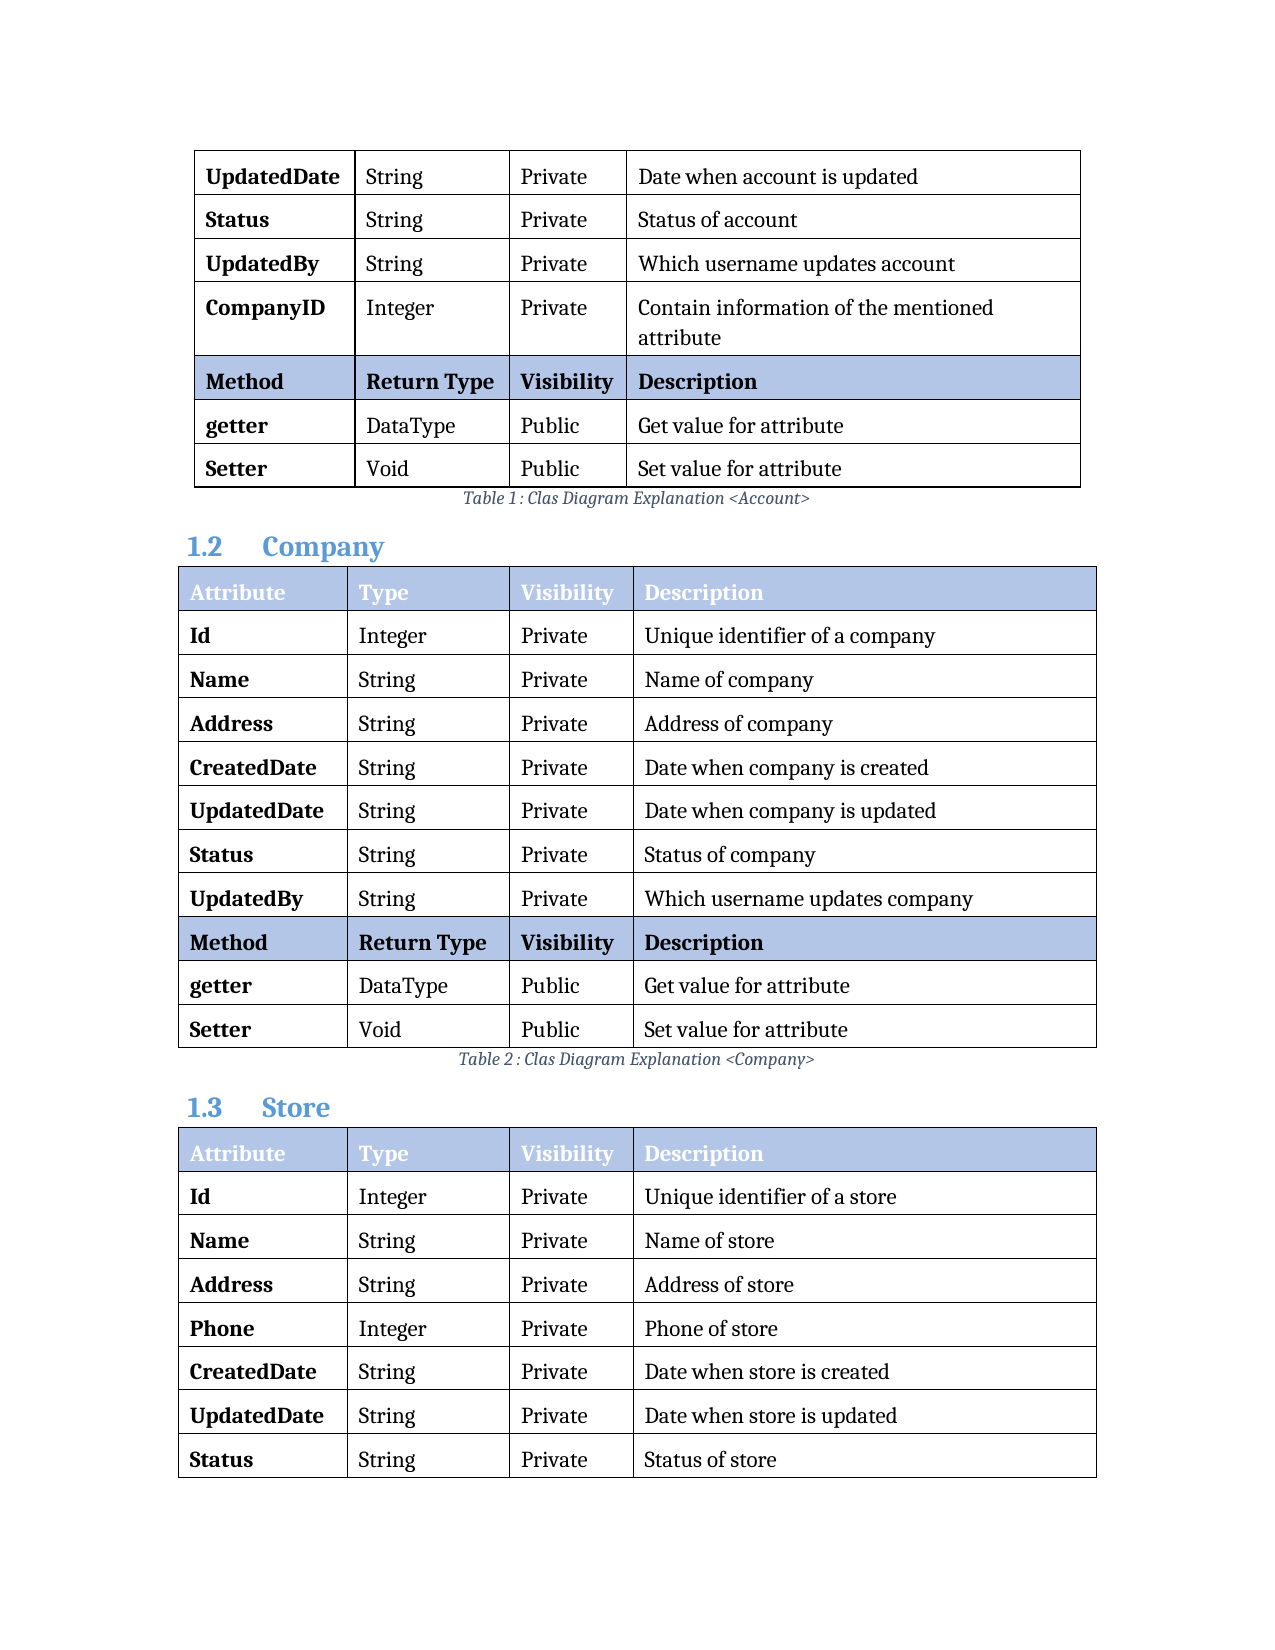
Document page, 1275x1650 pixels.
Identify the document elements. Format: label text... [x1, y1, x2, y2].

table_cell Address [179, 1259, 347, 1302]
table_cell String [348, 786, 509, 828]
table_cell Private [510, 1215, 633, 1258]
table_cell DataType [348, 961, 509, 1003]
table_cell Private [510, 1259, 633, 1302]
table_cell Method [179, 917, 347, 960]
table_cell Private [510, 611, 633, 653]
table_cell UpdatedBy [179, 873, 347, 916]
table_cell String [356, 151, 509, 194]
table_cell Integer [348, 1303, 509, 1346]
table_cell Private [510, 830, 633, 872]
table_cell String [348, 698, 509, 741]
table_cell getter [179, 961, 347, 1003]
table_header Type [348, 567, 509, 610]
table_cell Unique identifier of a store [634, 1172, 1096, 1214]
table_cell Name of company [634, 655, 1096, 697]
table_cell String [348, 1347, 509, 1389]
table_cell String [348, 830, 509, 872]
table_cell Private [510, 655, 633, 697]
table_cell Private [510, 698, 633, 741]
table_cell Get value for attribute [627, 400, 1080, 443]
table_cell Date when account is updated [627, 151, 1080, 194]
table_cell Contain information of the mentioned attribute [627, 282, 1080, 355]
table_cell Private [510, 1303, 633, 1346]
table_cell Which username updates account [627, 239, 1080, 281]
table_cell Private [510, 282, 626, 355]
table_cell String [348, 1390, 509, 1433]
table_cell Public [510, 961, 633, 1003]
table_cell Id [179, 1172, 347, 1214]
table_cell Integer [348, 611, 509, 653]
table_cell Status [179, 1434, 347, 1477]
table_cell Private [510, 1172, 633, 1214]
table_cell Private [510, 1347, 633, 1389]
table_cell Private [510, 1434, 633, 1477]
table_cell Set value for attribute [627, 444, 1080, 486]
table_cell Visibility [510, 917, 633, 960]
table_cell Status of account [627, 195, 1080, 237]
table_cell String [348, 873, 509, 916]
table_cell Void [348, 1005, 509, 1047]
table_cell Method [195, 356, 354, 399]
table_cell CreatedDate [179, 742, 347, 785]
table_cell CreatedDate [179, 1347, 347, 1389]
table_cell Date when company is created [634, 742, 1096, 785]
table_cell Name of store [634, 1215, 1096, 1258]
table_cell Date when store is updated [634, 1390, 1096, 1433]
table_cell Address of company [634, 698, 1096, 741]
table_cell CompanyID [195, 282, 354, 355]
table_cell Address of store [634, 1259, 1096, 1302]
table_cell Phone of store [634, 1303, 1096, 1346]
table_cell UpdatedBy [195, 239, 354, 281]
table_cell Phone [179, 1303, 347, 1346]
table_cell Name [179, 1215, 347, 1258]
table_cell Status of store [634, 1434, 1096, 1477]
table_header Description [634, 567, 1096, 610]
table_cell Setter [195, 444, 354, 486]
table_cell String [348, 1259, 509, 1302]
table_cell Void [356, 444, 509, 486]
table_cell Return Type [356, 356, 509, 399]
table_cell Private [510, 873, 633, 916]
table_cell Public [510, 400, 626, 443]
table_cell Date when company is updated [634, 786, 1096, 828]
table_cell Private [510, 742, 633, 785]
table_header Visibility [510, 1128, 633, 1171]
table_cell String [348, 742, 509, 785]
table_cell Public [510, 1005, 633, 1047]
table_header Visibility [510, 567, 633, 610]
table_cell Address [179, 698, 347, 741]
table_cell String [356, 239, 509, 281]
table_cell DataType [356, 400, 509, 443]
table_cell Return Type [348, 917, 509, 960]
table_cell Description [634, 917, 1096, 960]
table_cell String [348, 655, 509, 697]
table_cell Integer [356, 282, 509, 355]
table_cell UpdatedDate [179, 1390, 347, 1433]
table_cell Private [510, 786, 633, 828]
table_cell getter [195, 400, 354, 443]
table_header Attribute [179, 1128, 347, 1171]
table_cell Description [627, 356, 1080, 399]
table_cell Status [195, 195, 354, 237]
table_cell Private [510, 195, 626, 237]
table_header Type [348, 1128, 509, 1171]
table_cell String [348, 1434, 509, 1477]
table_cell Status of company [634, 830, 1096, 872]
table_cell Private [510, 151, 626, 194]
table_header Attribute [179, 567, 347, 610]
table_cell Integer [348, 1172, 509, 1214]
table_cell Status [179, 830, 347, 872]
table_header Description [634, 1128, 1096, 1171]
table_cell Which username updates company [634, 873, 1096, 916]
table_cell Private [510, 239, 626, 281]
subtitle Company [187, 530, 1125, 563]
subtitle Store [187, 1091, 1125, 1124]
table_cell Unique identifier of a company [634, 611, 1096, 653]
table_cell Visibility [510, 356, 626, 399]
table_cell Name [179, 655, 347, 697]
table_cell UpdatedDate [195, 151, 354, 194]
table_cell Id [179, 611, 347, 653]
table_cell Setter [179, 1005, 347, 1047]
table_cell String [356, 195, 509, 237]
table_cell Get value for attribute [634, 961, 1096, 1003]
table_cell Set value for attribute [634, 1005, 1096, 1047]
table_cell Private [510, 1390, 633, 1433]
table_cell String [348, 1215, 509, 1258]
table_cell Date when store is created [634, 1347, 1096, 1389]
table_cell UpdatedDate [179, 786, 347, 828]
table_cell Public [510, 444, 626, 486]
